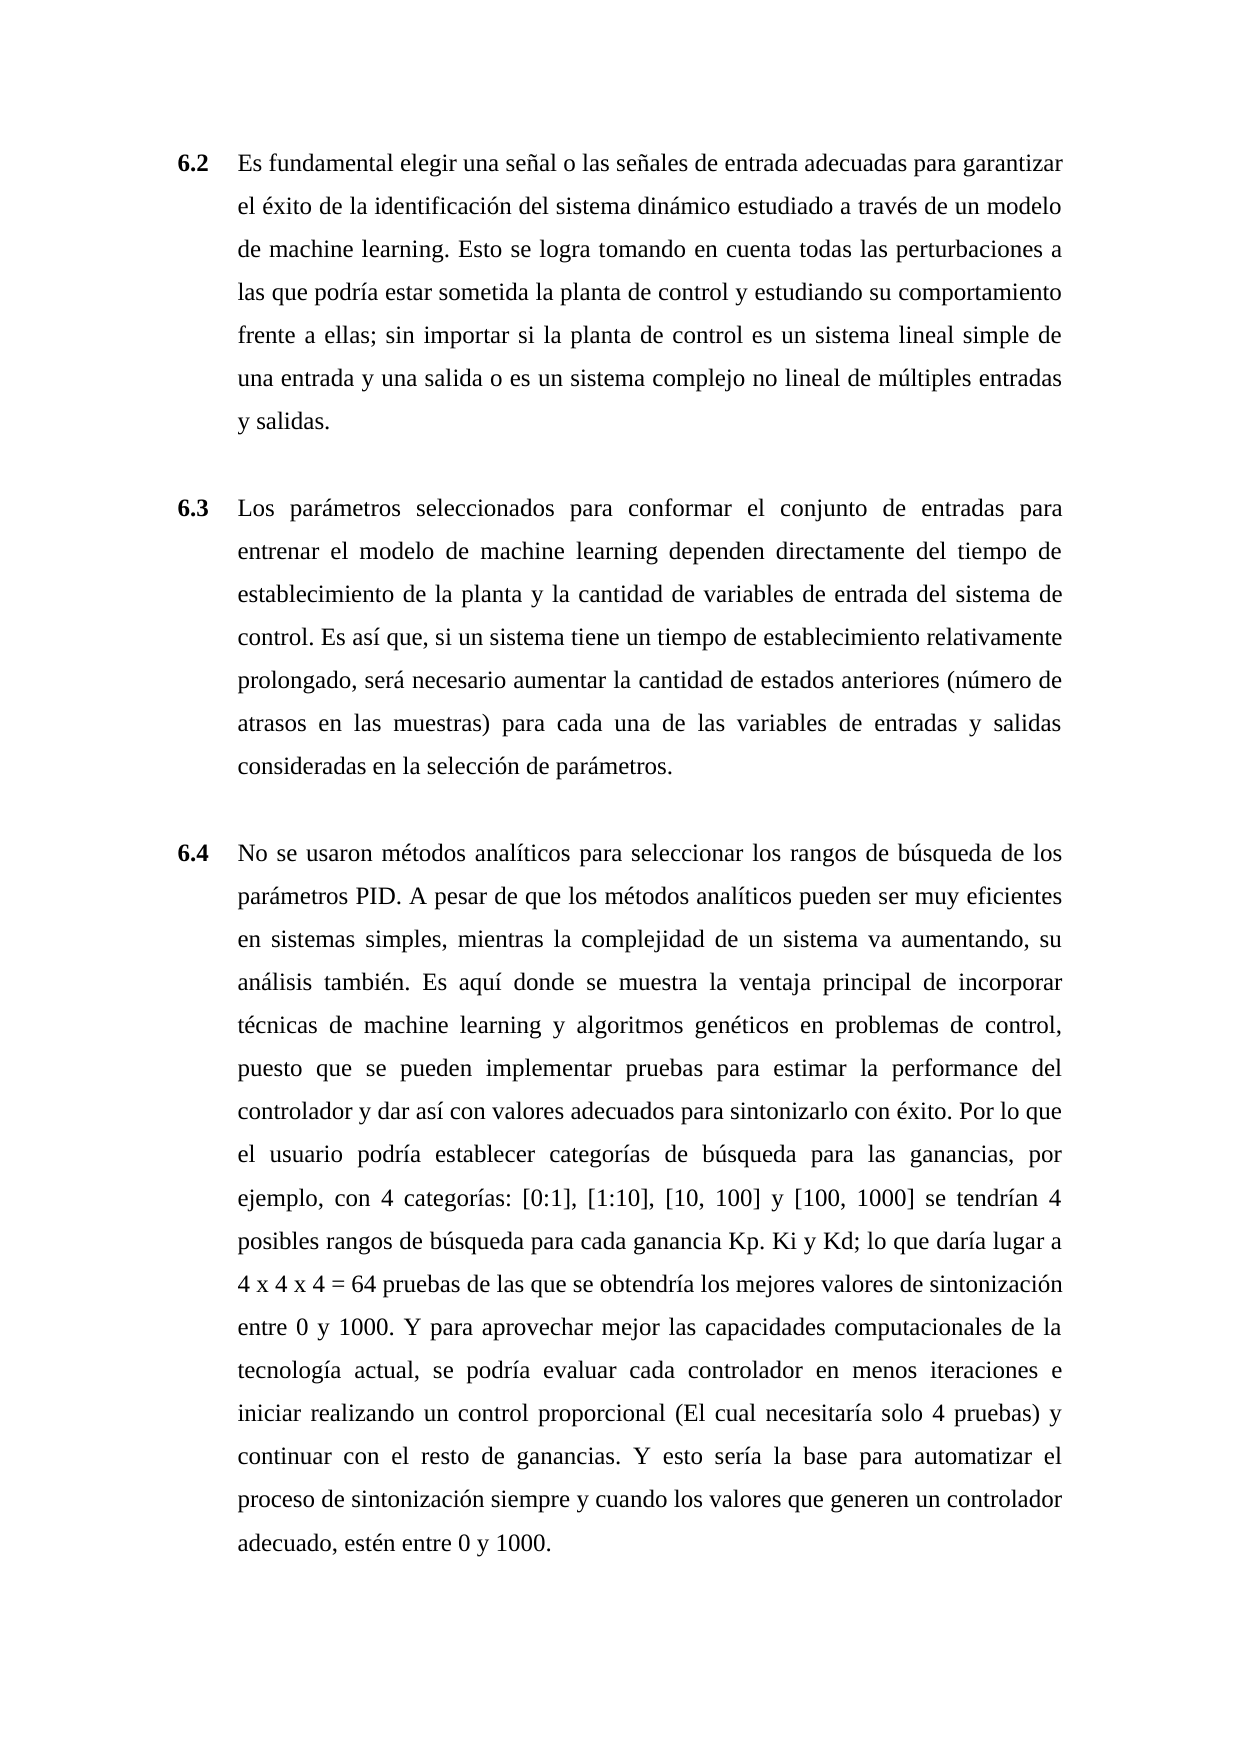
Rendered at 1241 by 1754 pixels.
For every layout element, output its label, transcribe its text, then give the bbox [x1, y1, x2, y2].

subtitle Los parámetros seleccionados para conformar el conjunto de entradas para entrenar el modelo de machine learning dependen directamente del tiempo de establecimiento de la planta y la cantidad de variables de entrada del sistema de control. Es así que, si un sistema tiene un tiempo de establecimiento relativamente prolongado, será necesario aumentar la cantidad de estados anteriores (número de atrasos en las muestras) para cada una de las variables de entradas y salidas consideradas en la selección de parámetros. [177, 493, 1063, 780]
subtitle Es fundamental elegir una señal o las señales de entrada adecuadas para garantizar el éxito de la identificación del sistema dinámico estudiado a través de un modelo de machine learning. Esto se logra tomando en cuenta todas las perturbaciones a las que podría estar sometida la planta de control y estudiando su comportamiento frente a ellas; sin importar si la planta de control es un sistema lineal simple de una entrada y una salida o es un sistema complejo no lineal de múltiples entradas y salidas. [177, 148, 1063, 435]
subtitle No se usaron métodos analíticos para seleccionar los rangos de búsqueda de los parámetros PID. A pesar de que los métodos analíticos pueden ser muy eficientes en sistemas simples, mientras la complejidad de un sistema va aumentando, su análisis también. Es aquí donde se muestra la ventaja principal de incorporar técnicas de machine learning y algoritmos genéticos en problemas de control, puesto que se pueden implementar pruebas para estimar la performance del controlador y dar así con valores adecuados para sintonizarlo con éxito. Por lo que el usuario podría establecer categorías de búsqueda para las ganancias, por ejemplo, con 4 categorías: [0:1], [1:10], [10, 100] y [100, 1000] se tendrían 4 posibles rangos de búsqueda para cada ganancia Kp. Ki y Kd; lo que daría lugar a 4 x 4 x 4 = 64 pruebas de las que se obtendría los mejores valores de sintonización entre 0 y 1000. Y para aprovechar mejor las capacidades computacionales de la tecnología actual, se podría evaluar cada controlador en menos iteraciones e iniciar realizando un control proporcional (El cual necesitaría solo 4 pruebas) y continuar con el resto de ganancias. Y esto sería la base para automatizar el proceso de sintonización siempre y cuando los valores que generen un controlador adecuado, estén entre 0 y 1000. [177, 838, 1063, 1556]
